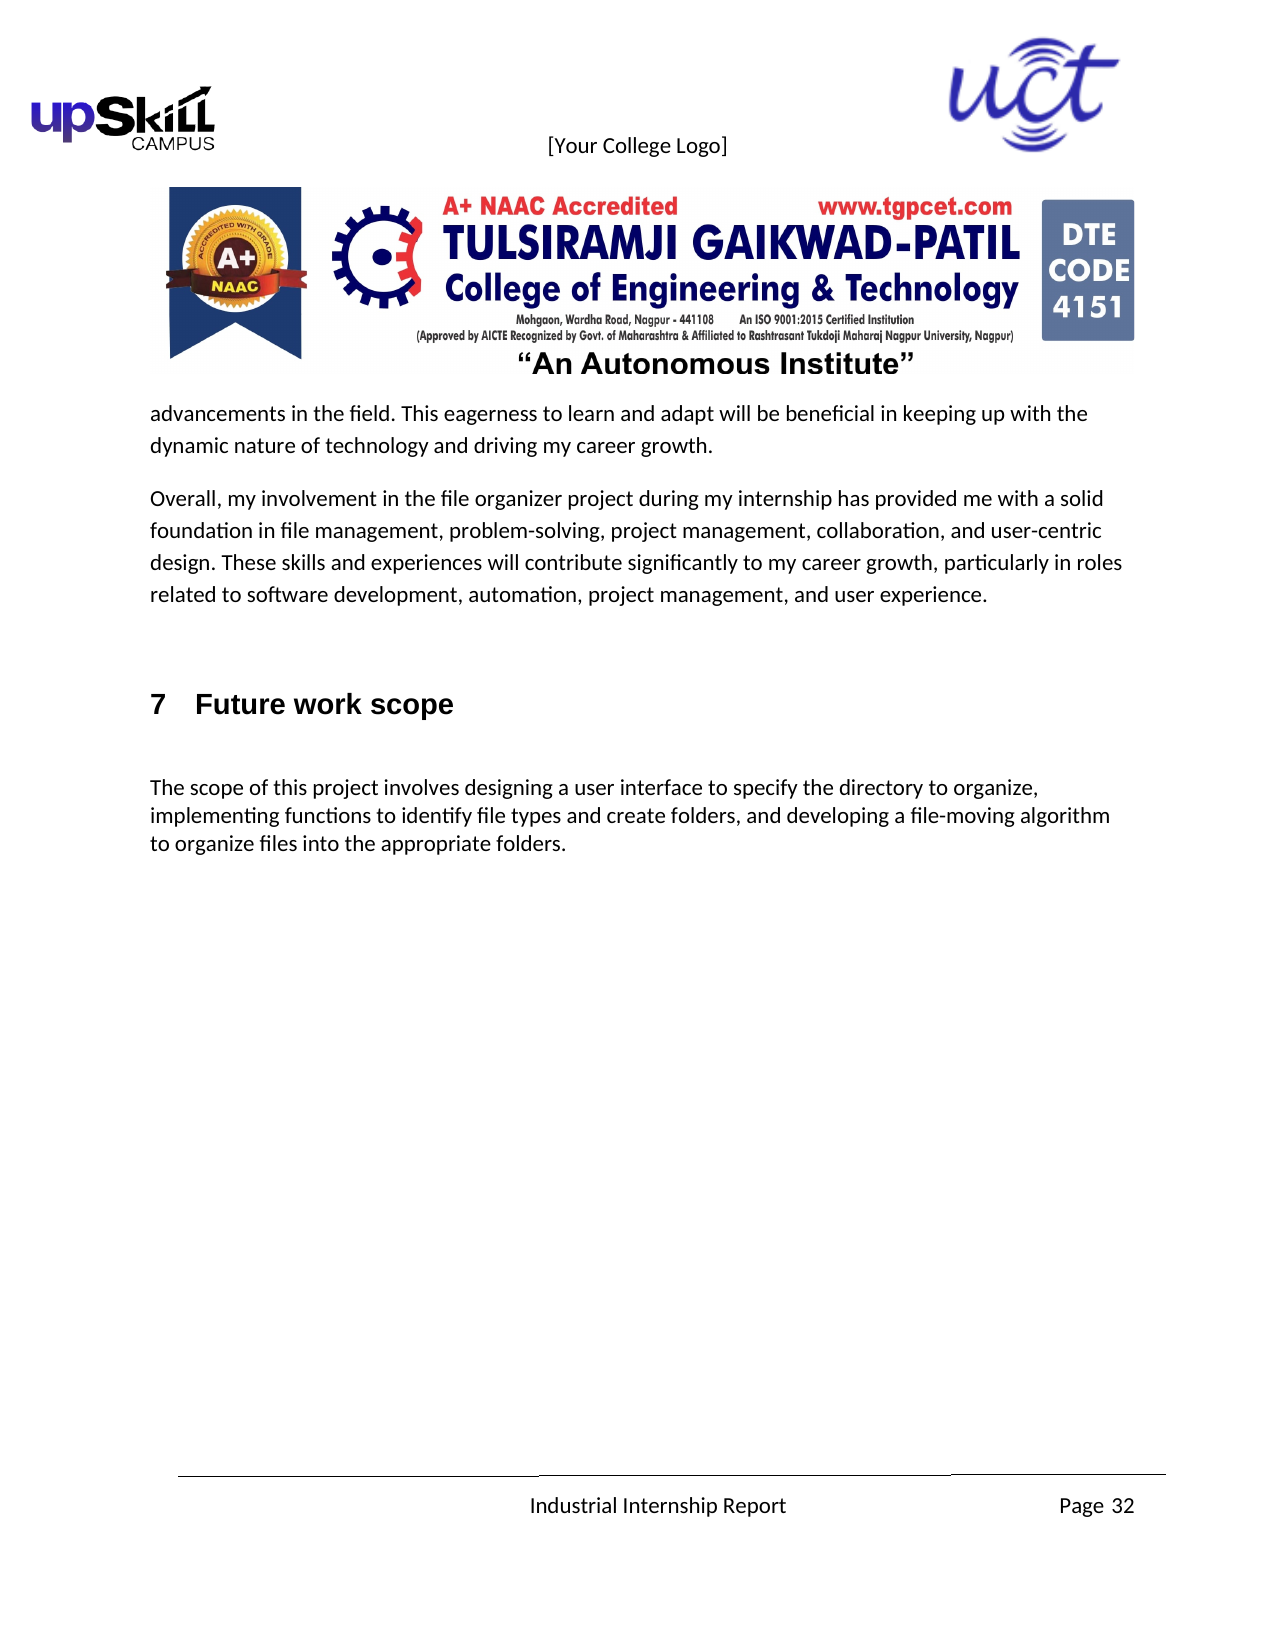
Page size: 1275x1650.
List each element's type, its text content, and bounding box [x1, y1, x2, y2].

text advancements in the field. This eagerness to learn and adapt will be beneficial in keeping up with the dynamic nature of technology and driving my career growth. [150, 399, 1134, 459]
picture [0, 73, 246, 154]
subtitle Future work scope [150, 687, 1134, 720]
picture [150, 187, 1135, 374]
text The scope of this project involves designing a user interface to specify the directory to organize, implementing functions to identify file types and create folders, and developing a file-moving algorithm to organize files into the appropriate folders. [150, 773, 1134, 857]
text Overall, my involvement in the file organizer project during my internship has provided me with a solid foundation in file management, problem-solving, project management, collaboration, and user-centric design. These skills and experiences will contribute significantly to my career growth, particularly in roles related to software development, automation, project management, and user experience. [150, 484, 1134, 609]
picture [946, 28, 1125, 154]
